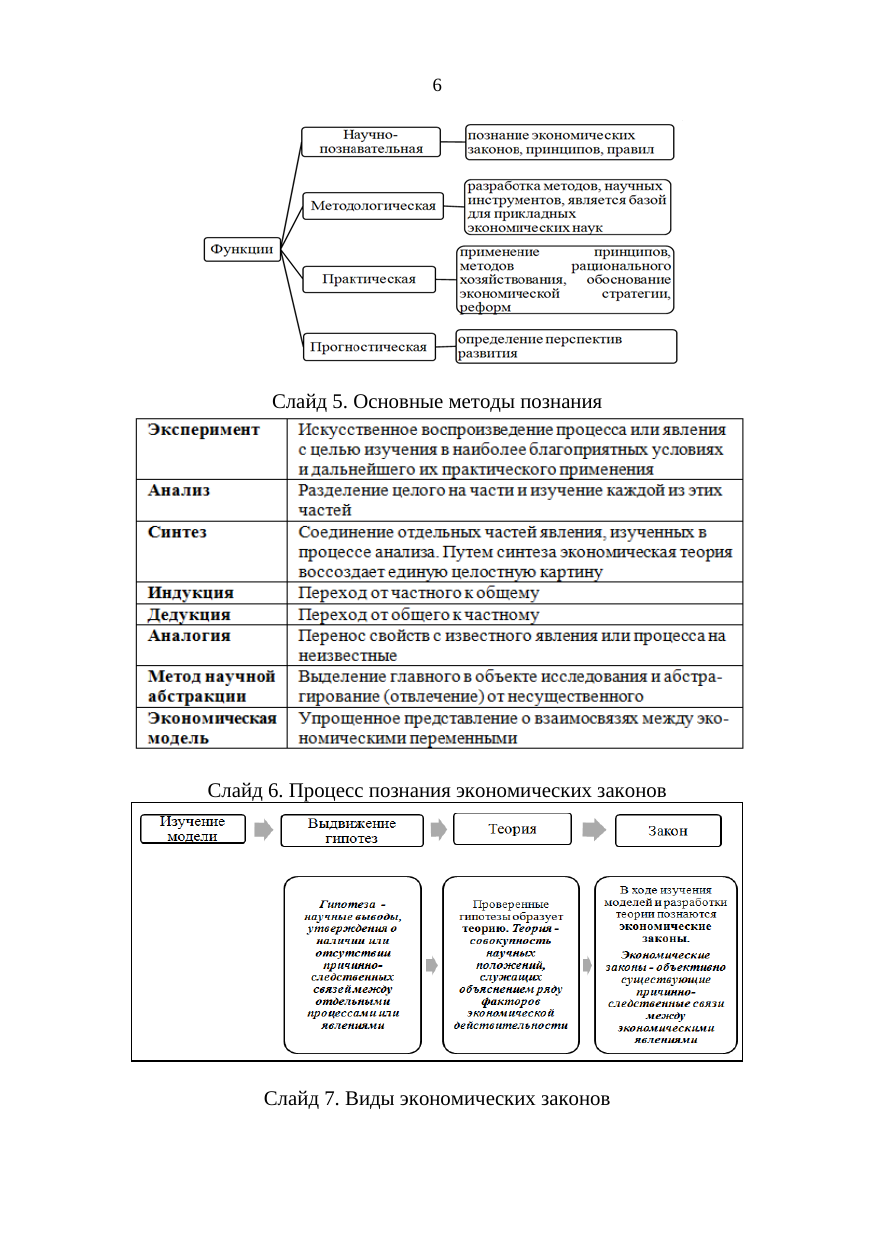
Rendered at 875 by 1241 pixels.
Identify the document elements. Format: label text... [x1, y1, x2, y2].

text Слайд 5. Основные методы познания [118, 389, 756, 413]
text Слайд 6. Процесс познания экономических законов [118, 778, 756, 802]
picture [132, 803, 742, 1060]
picture [124, 413, 750, 754]
picture [191, 118, 683, 366]
text Слайд 7. Виды экономических законов [118, 1086, 756, 1110]
